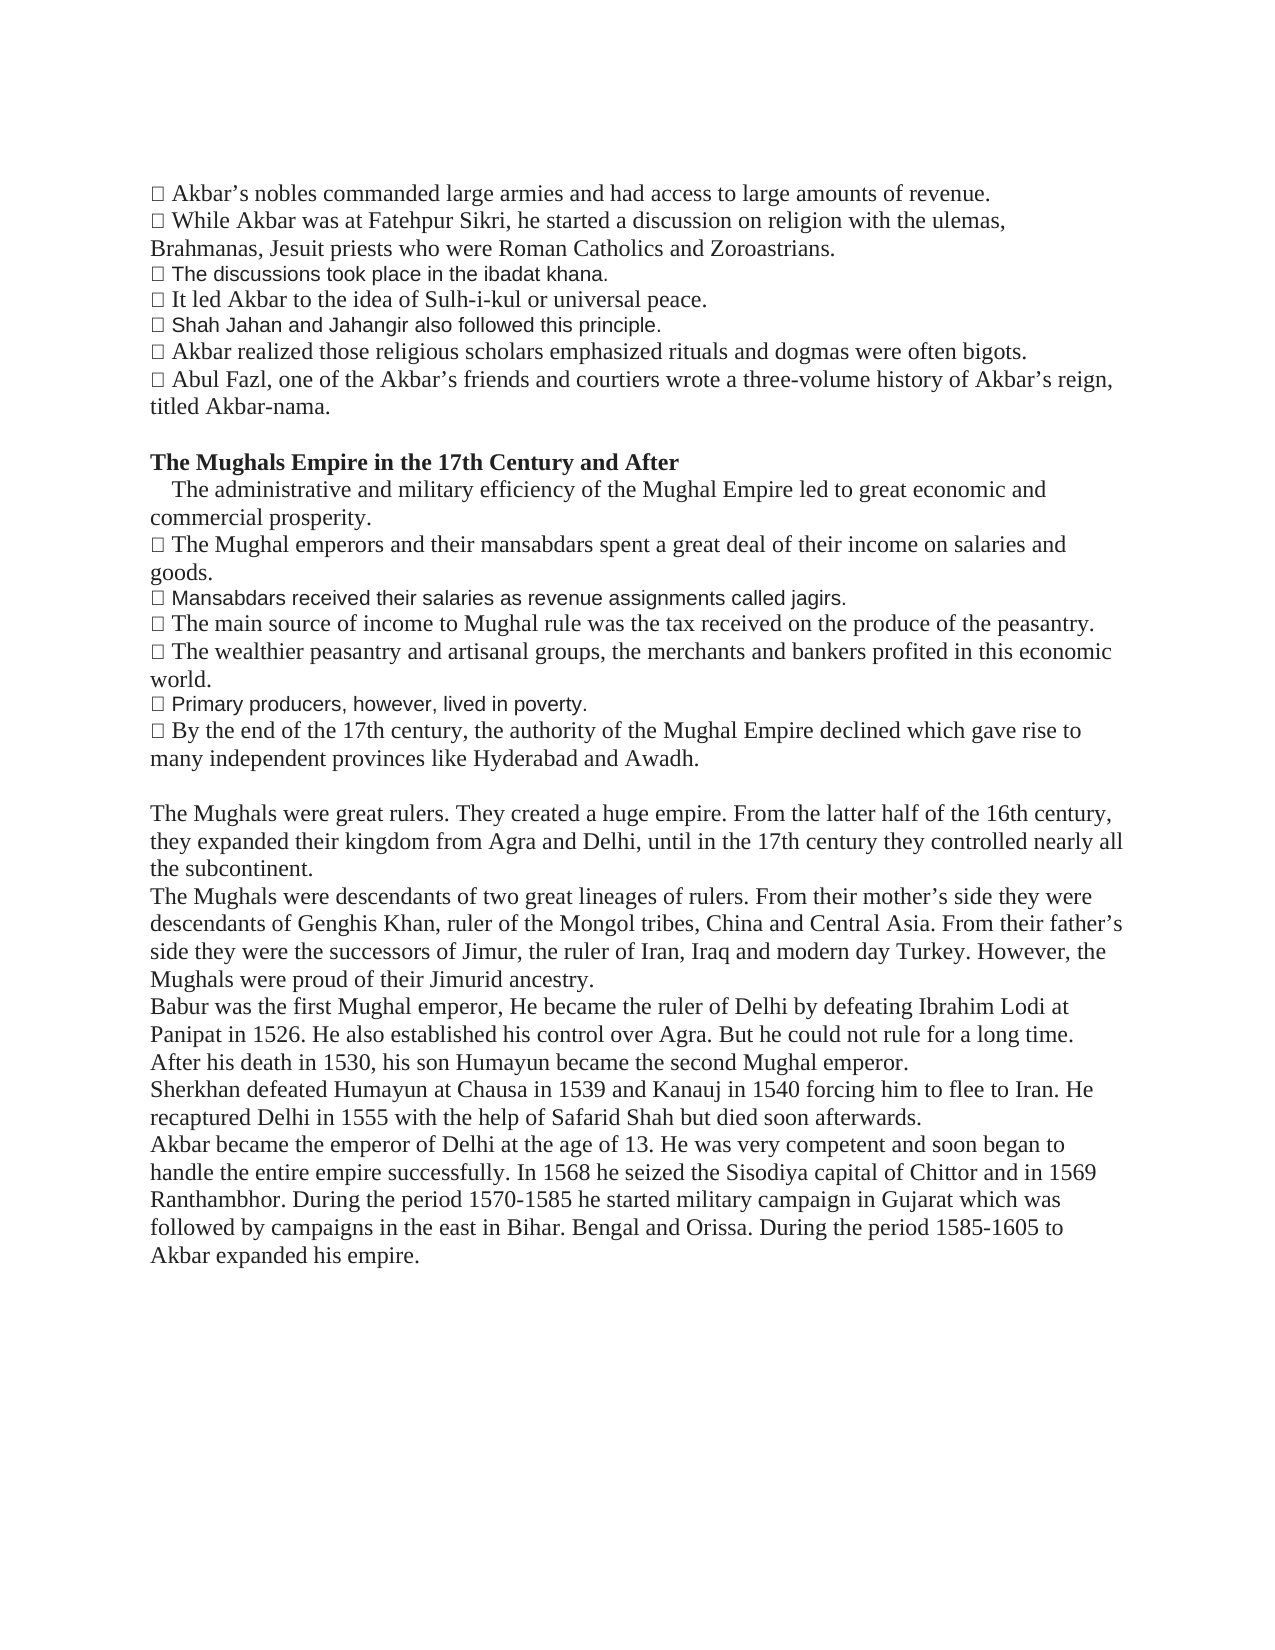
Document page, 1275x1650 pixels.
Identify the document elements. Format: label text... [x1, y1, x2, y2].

text Akbar became the emperor of Delhi at the age of 13. He was very competent and soon began to handle the entire empire successfully. In 1568 he seized the Sisodiya capital of Chittor and in 1569 Ranthambhor. During the period 1570-1585 he started military campaign in Gujarat which was followed by campaigns in the east in Bihar. Bengal and Orissa. During the period 1585-1605 to Akbar expanded his empire. [150, 1130, 1125, 1268]
text  Akbar’s nobles commanded large armies and had access to large amounts of revenue. [150, 179, 1125, 206]
text  The wealthier peasantry and artisanal groups, the merchants and bankers profited in this economic world. [150, 637, 1125, 692]
text  Abul Fazl, one of the Akbar’s friends and courtiers wrote a three-volume history of Akbar’s reign, titled Akbar-nama. [150, 365, 1125, 420]
text The Mughals Empire in the 17th Century and After [150, 447, 1125, 475]
text  By the end of the 17th century, the authority of the Mughal Empire declined which gave rise to many independent provinces like Hyderabad and Awadh. [150, 716, 1125, 771]
text The Mughals were great rulers. They created a huge empire. From the latter half of the 16th century, they expanded their kingdom from Agra and Delhi, until in the 17th century they controlled nearly all the subcontinent. [150, 799, 1125, 882]
text  The Mughal emperors and their mansabdars spent a great deal of their income on salaries and goods. [150, 530, 1125, 586]
text  Primary producers, however, lived in poverty. [150, 692, 1125, 716]
text  The discussions took place in the ibadat khana. [150, 262, 1125, 286]
text  The main source of income to Mughal rule was the tax received on the produce of the peasantry. [150, 609, 1125, 637]
text  Shah Jahan and Jahangir also followed this principle. [150, 313, 1125, 337]
text  Akbar realized those religious scholars emphasized rituals and dogmas were often bigots. [150, 337, 1125, 365]
text The Mughals were descendants of two great lineages of rulers. From their mother’s side they were descendants of Genghis Khan, ruler of the Mongol tribes, China and Central Asia. From their father’s side they were the successors of Jimur, the ruler of Iran, Iraq and modern day Turkey. However, the Mughals were proud of their Jimurid ancestry. [150, 882, 1125, 992]
text  Mansabdars received their salaries as revenue assignments called jagirs. [150, 586, 1125, 609]
text Babur was the first Mughal emperor, He became the ruler of Delhi by defeating Ibrahim Lodi at Panipat in 1526. He also established his control over Agra. But he could not rule for a long time. After his death in 1530, his son Humayun became the second Mughal emperor. [150, 992, 1125, 1075]
text Sherkhan defeated Humayun at Chausa in 1539 and Kanauj in 1540 forcing him to flee to Iran. He recaptured Delhi in 1555 with the help of Safarid Shah but died soon afterwards. [150, 1075, 1125, 1130]
text  It led Akbar to the idea of Sulh-i-kul or universal peace. [150, 286, 1125, 313]
text  While Akbar was at Fatehpur Sikri, he started a discussion on religion with the ulemas, Brahmanas, Jesuit priests who were Roman Catholics and Zoroastrians. [150, 206, 1125, 262]
text  The administrative and military efficiency of the Mughal Empire led to great economic and commercial prosperity. [150, 475, 1125, 530]
